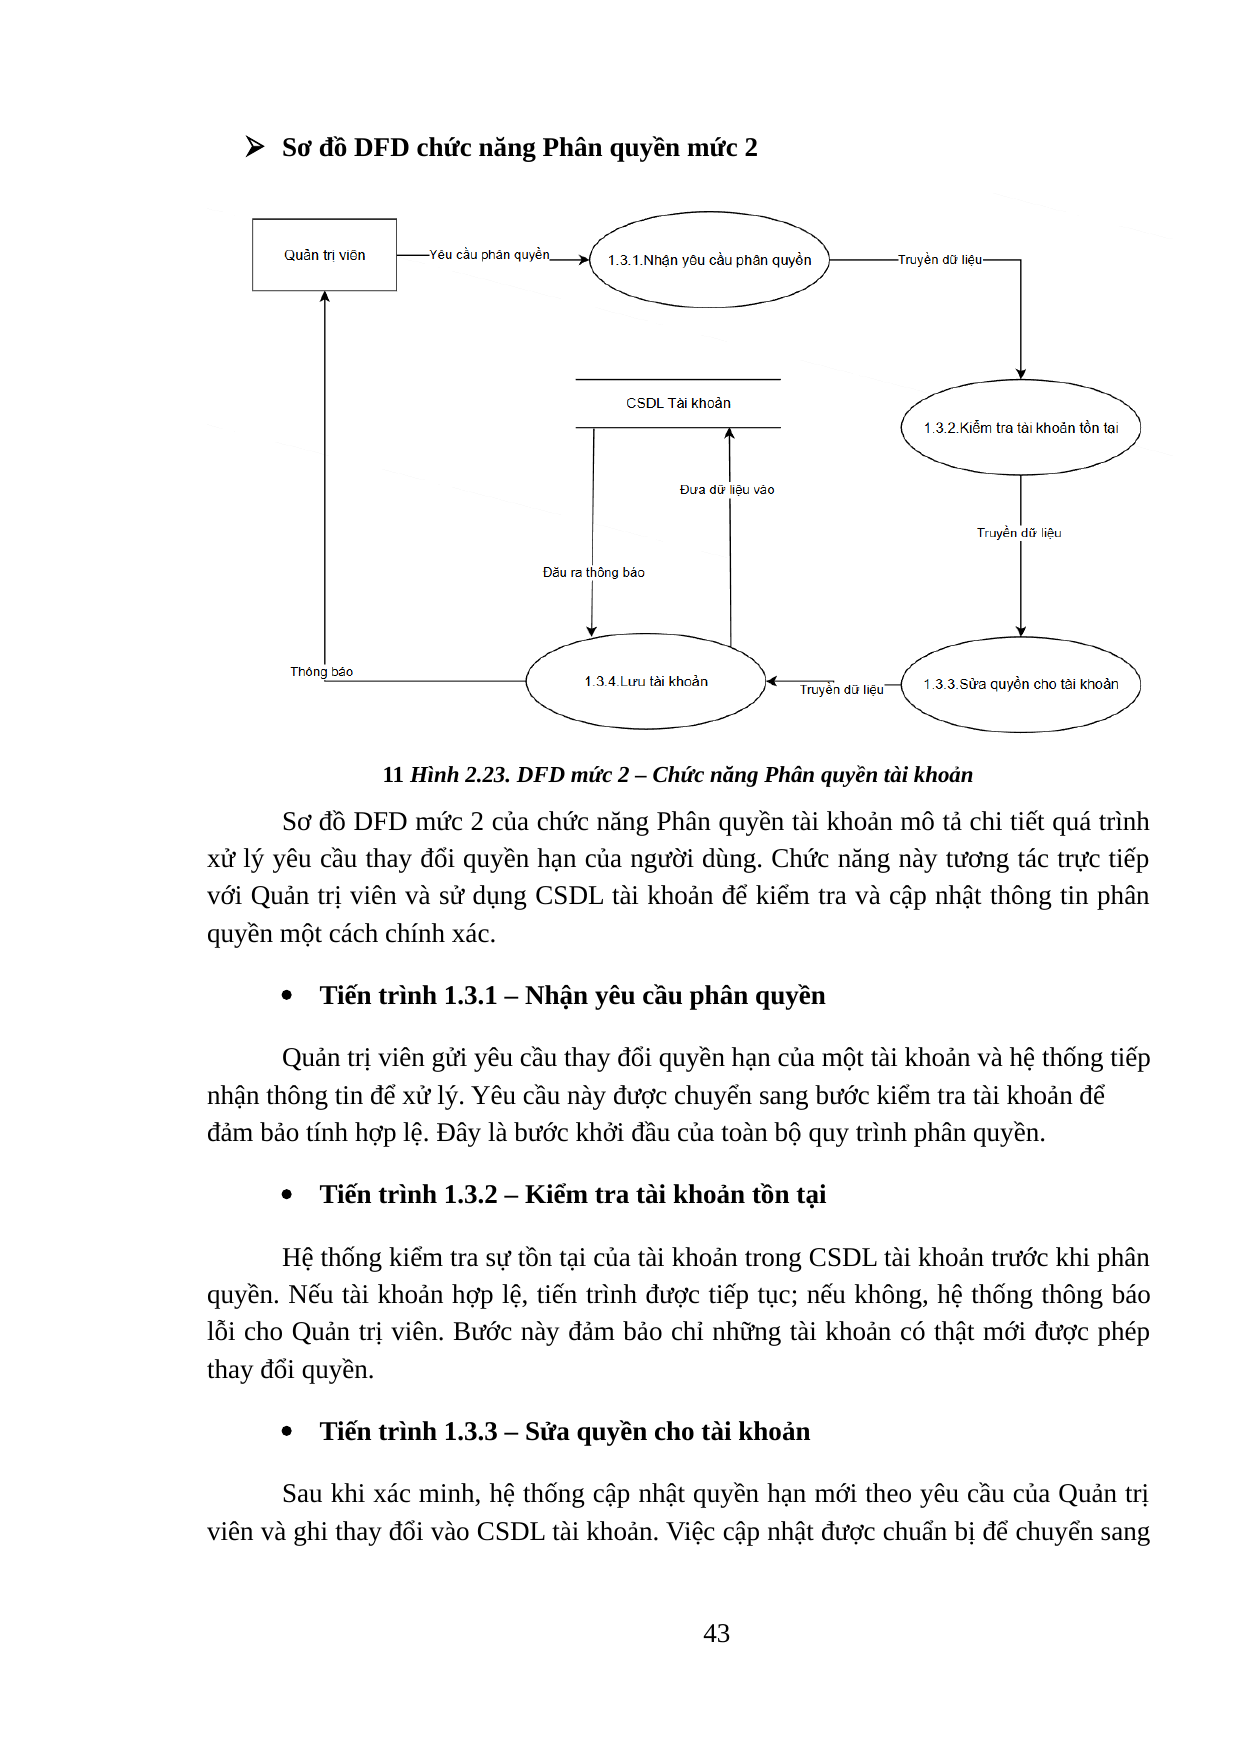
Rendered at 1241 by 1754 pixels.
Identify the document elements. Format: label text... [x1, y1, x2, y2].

list Tiến trình 1.3.3 – Sửa quyền cho tài khoản [282, 1415, 1152, 1446]
list Tiến trình 1.3.2 – Kiểm tra tài khoản tồn tại [282, 1178, 1152, 1209]
list Tiến trình 1.3.1 – Nhận yêu cầu phân quyền [282, 979, 1152, 1010]
text Sơ đồ DFD mức 2 của chức năng Phân quyền tài khoản mô tả chi tiết quá trình xử lý yêu cầu thay đổi quyền hạn của người dùng. Chức năng này tương tác trực tiếp với Quản trị viên và sử dụng CSDL tài khoản để kiểm tra và cập nhật thông tin phân quyền một cách chính xác. [207, 805, 1152, 948]
text Quản trị viên gửi yêu cầu thay đổi quyền hạn của một tài khoản và hệ thống tiếp nhận thông tin để xử lý. Yêu cầu này được chuyển sang bước kiểm tra tài khoản để đảm bảo tính hợp lệ. Đây là bước khởi đầu của toàn bộ quy trình phân quyền. [207, 1041, 1152, 1147]
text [207, 1477, 1152, 1546]
picture [206, 193, 1187, 749]
text Hệ thống kiểm tra sự tồn tại của tài khoản trong CSDL tài khoản trước khi phân quyền. Nếu tài khoản hợp lệ, tiến trình được tiếp tục; nếu không, hệ thống thông báo lỗi cho Quản trị viên. Bước này đảm bảo chỉ những tài khoản có thật mới được phép thay đổi quyền. [207, 1241, 1152, 1384]
list Sơ đồ DFD chức năng Phân quyền mức 2 [244, 131, 1152, 162]
